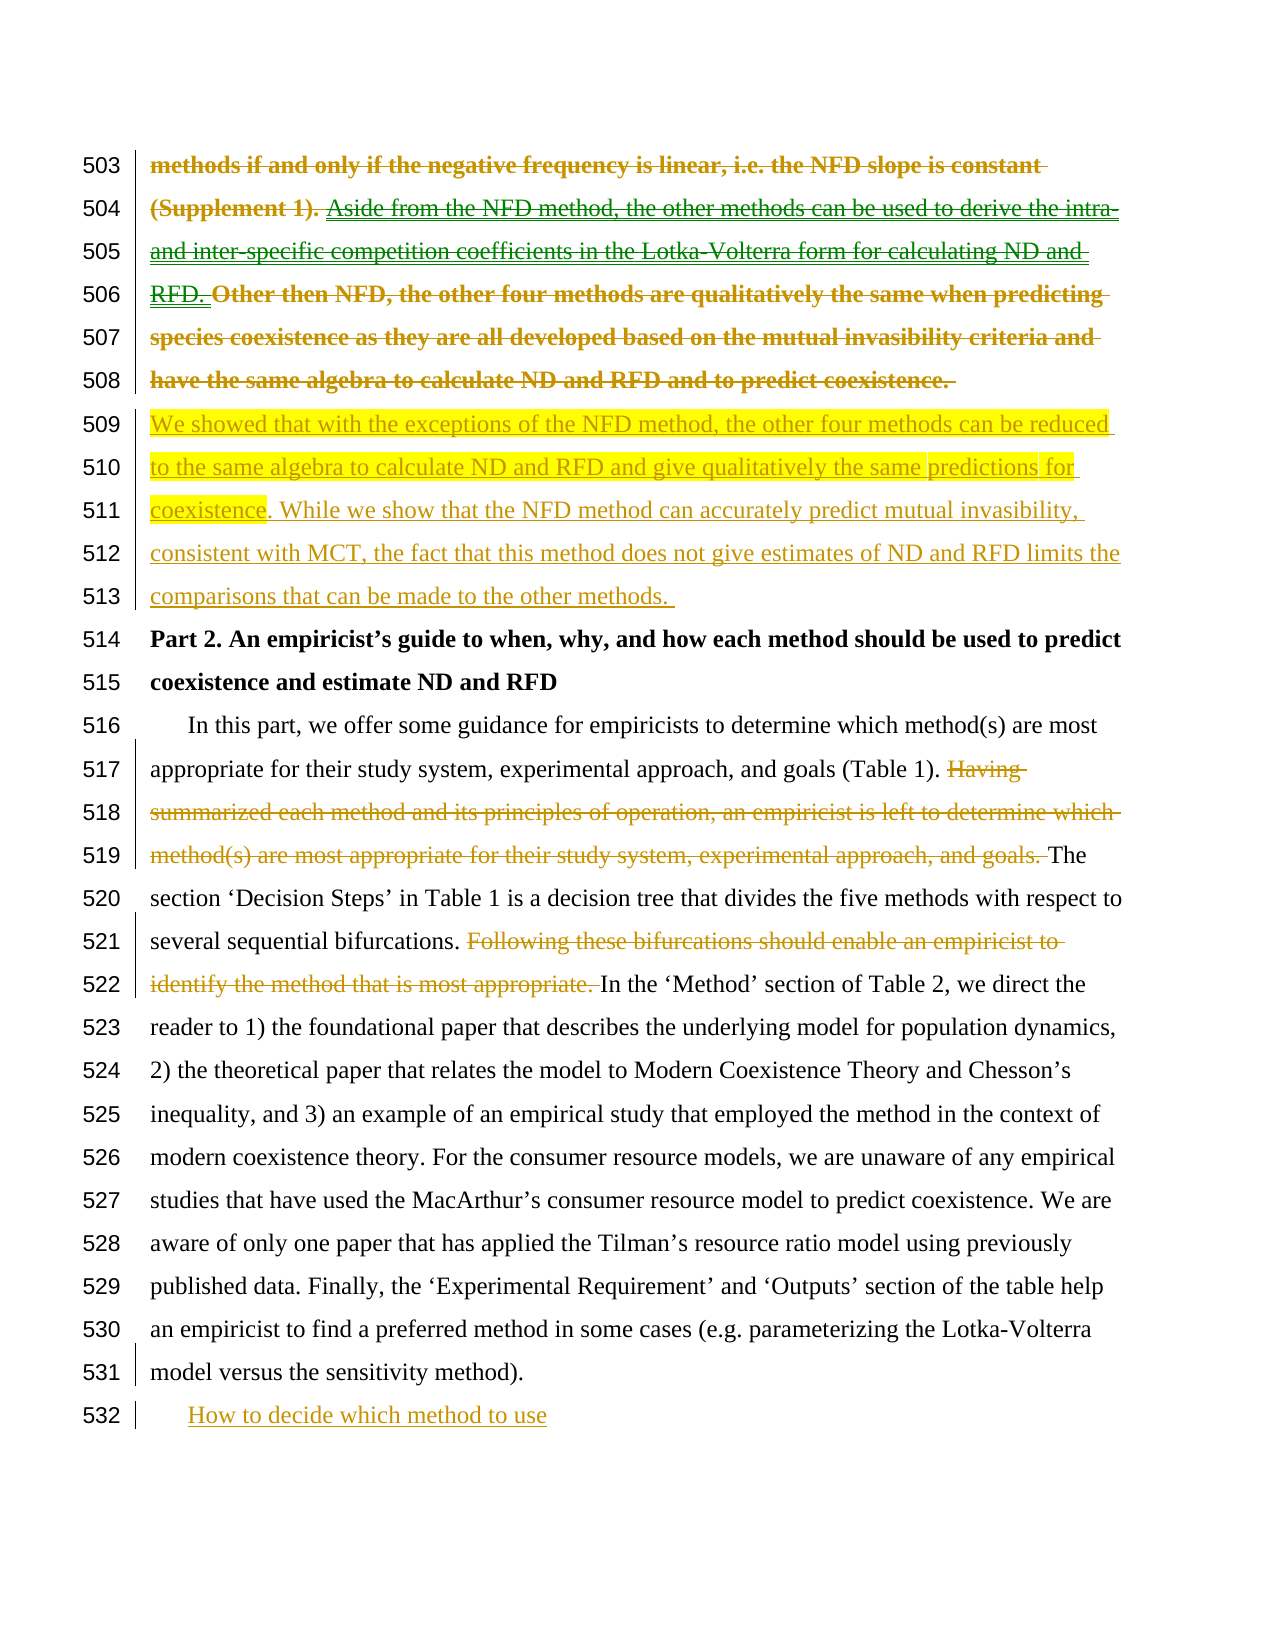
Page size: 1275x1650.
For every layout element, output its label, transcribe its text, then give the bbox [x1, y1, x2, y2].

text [150, 150, 1125, 394]
text Part 2. An empiricist’s guide to when, why, and how each method should be used to predict coexistence and estimate ND and RFD [150, 624, 1125, 696]
text In this part, we offer some guidance for empiricists to determine which method(s) are most appropriate for their study system, experimental approach, and goals (Table 1). The section ‘Decision Steps’ in Table 1 is a decision tree that divides the five methods with respect to several sequential bifurcations. In the ‘Method’ section of Table 2, we direct the reader to 1) the foundational paper that describes the underlying model for population dynamics, 2) the theoretical paper that relates the model to Modern Coexistence Theory and Chesson’s inequality, and 3) an example of an empirical study that employed the method in the context of modern coexistence theory. For the consumer resource models, we are unaware of any empirical studies that have used the MacArthur’s consumer resource model to predict coexistence. We are aware of only one paper that has applied the Tilman’s resource ratio model using previously published data. Finally, the ‘Experimental Requirement’ and ‘Outputs’ section of the table help an empiricist to find a preferred method in some cases (e.g. parameterizing the Lotka-Volterra model versus the sensitivity method). [150, 711, 1125, 1386]
